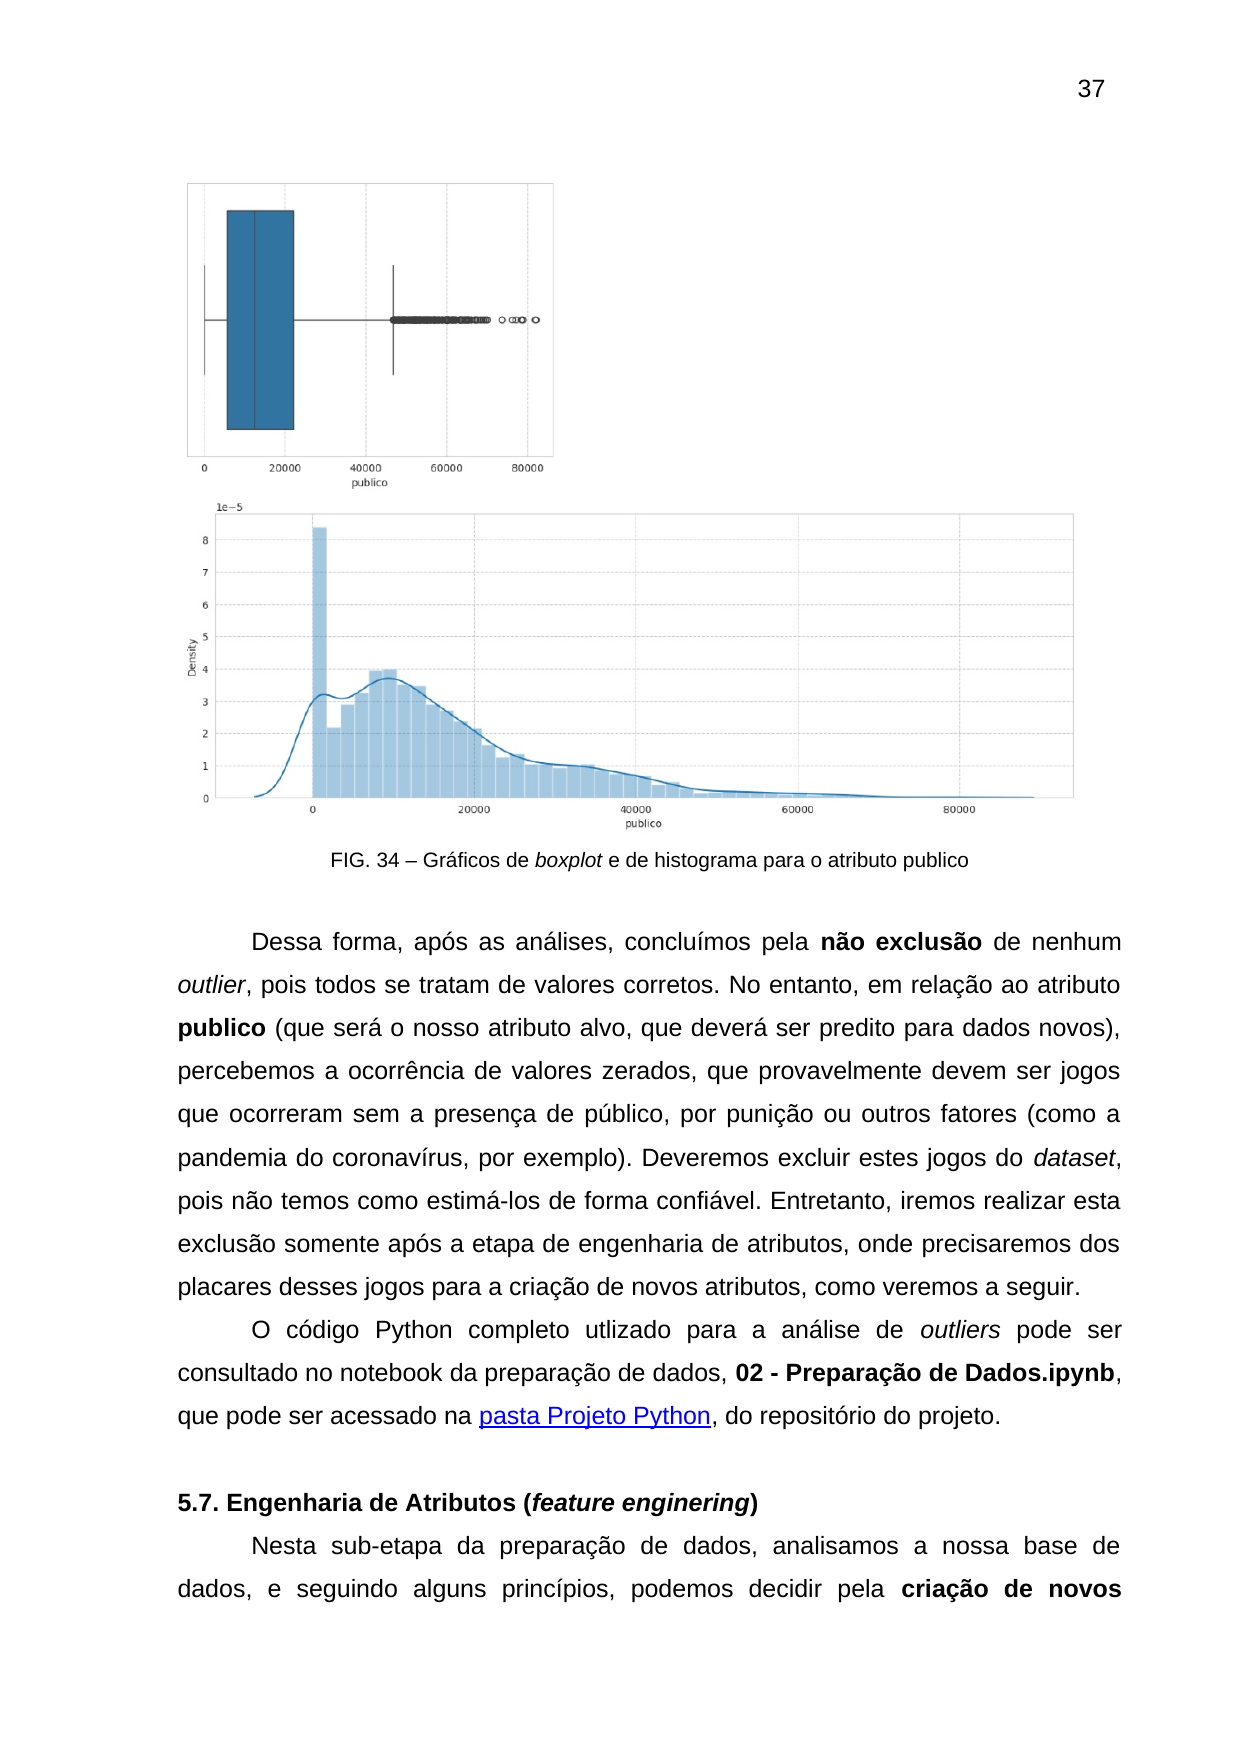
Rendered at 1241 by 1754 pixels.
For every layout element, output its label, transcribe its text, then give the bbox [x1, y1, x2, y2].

picture [177, 177, 1121, 834]
text FIG. 34 – Gráficos de boxplot e de histograma para o atributo publico [177, 848, 1122, 872]
subtitle 5.7. Engenharia de Atributos (feature enginering) [177, 1488, 1122, 1516]
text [177, 1531, 1122, 1603]
text Dessa forma, após as análises, concluímos pela não exclusão de nenhum outlier, pois todos se tratam de valores corretos. No entanto, em relação ao atributo publico (que será o nosso atributo alvo, que deverá ser predito para dados novos), percebemos a ocorrência de valores zerados, que provavelmente devem ser jogos que ocorreram sem a presença de público, por punição ou outros fatores (como a pandemia do coronavírus, por exemplo). Deveremos excluir estes jogos do dataset, pois não temos como estimá-los de forma confiável. Entretanto, iremos realizar esta exclusão somente após a etapa de engenharia de atributos, onde precisaremos dos placares desses jogos para a criação de novos atributos, como veremos a seguir. [177, 927, 1122, 1301]
text O código Python completo utlizado para a análise de outliers pode ser consultado no notebook da preparação de dados, 02 - Preparação de Dados.ipynb, que pode ser acessado na pasta Projeto Python, do repositório do projeto. [177, 1315, 1122, 1430]
